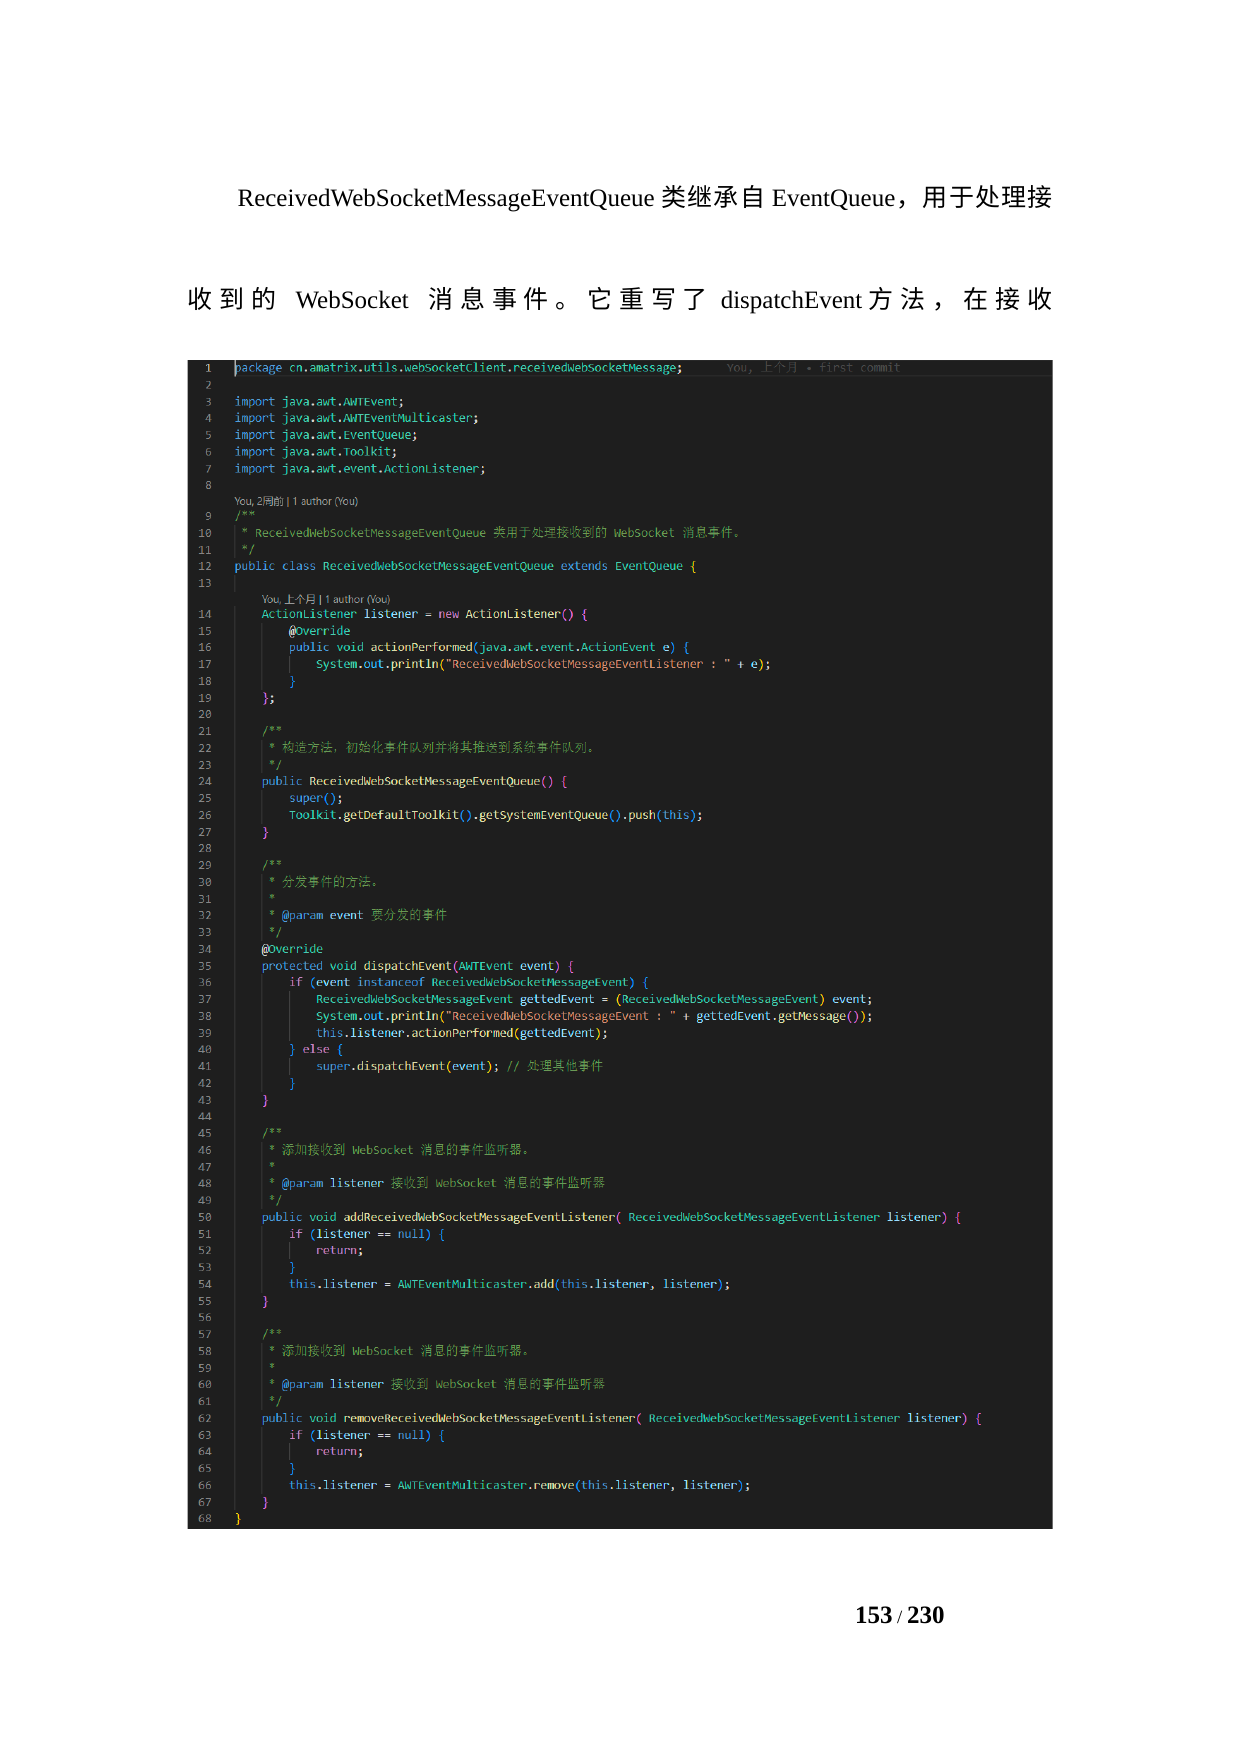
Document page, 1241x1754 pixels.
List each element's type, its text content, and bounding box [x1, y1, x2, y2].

picture [187, 360, 1053, 1529]
text ReceivedWebSocketMessageEventQueue 类继承自 EventQueue，用于处理接收到的 WebSocket 消息事件。它重写了 dispatchEvent 方法，在接收到 ReceivedWebSocketMessageEvent 时，调用监听器的 actionPerformed 方法处理消息。 [187, 162, 1053, 332]
